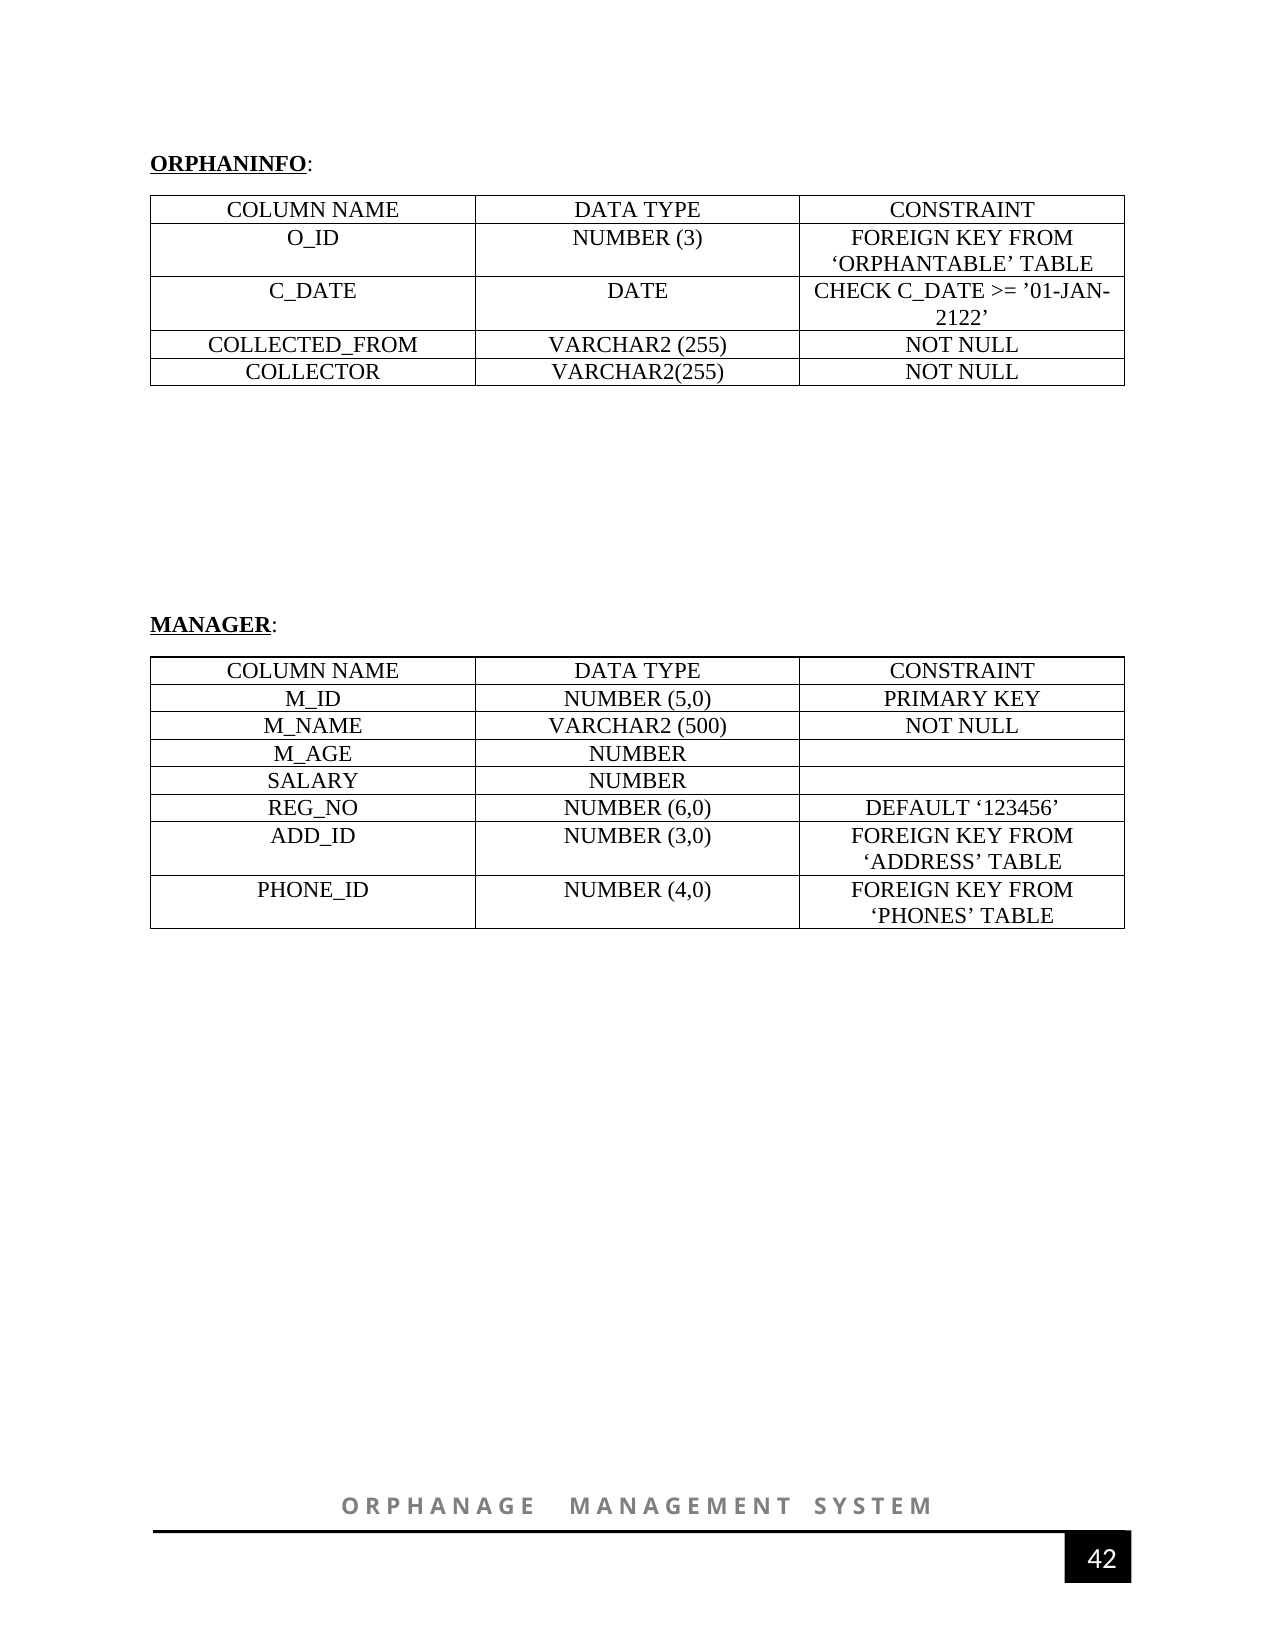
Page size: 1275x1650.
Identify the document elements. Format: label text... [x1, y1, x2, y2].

table_cell NUMBER (3,0) [476, 822, 799, 874]
table_cell NUMBER (5,0) [476, 685, 799, 711]
table_cell VARCHAR2 (255) [476, 331, 799, 357]
table_cell COLLECTOR [151, 359, 475, 385]
text ORPHANINFO: [150, 150, 1125, 176]
table_cell FOREIGN KEY FROM ‘ADDRESS’ TABLE [800, 822, 1124, 874]
table_header COLUMN NAME [151, 658, 475, 684]
table_header DATA TYPE [476, 196, 799, 222]
table_cell NUMBER (4,0) [476, 876, 799, 928]
table_cell M_AGE [151, 740, 475, 766]
table_cell NUMBER (6,0) [476, 795, 799, 821]
table_cell NOT NULL [800, 712, 1124, 739]
table_cell FOREIGN KEY FROM ‘ORPHANTABLE’ TABLE [800, 224, 1124, 276]
table_cell NOT NULL [800, 331, 1124, 357]
table_cell FOREIGN KEY FROM ‘PHONES’ TABLE [800, 876, 1124, 928]
table_cell ADD_ID [151, 822, 475, 874]
text MANAGER: [150, 611, 1125, 638]
table_cell C_DATE [151, 277, 475, 330]
table_cell DATE [476, 277, 799, 330]
table_cell [800, 740, 1124, 766]
table_header CONSTRAINT [800, 658, 1124, 684]
table_cell COLLECTED_FROM [151, 331, 475, 357]
table_cell M_NAME [151, 712, 475, 739]
table_cell NOT NULL [800, 359, 1124, 385]
table_cell PHONE_ID [151, 876, 475, 928]
table_header COLUMN NAME [151, 196, 475, 222]
table_cell CHECK C_DATE >= ’01-JAN-2122’ [800, 277, 1124, 330]
table_header CONSTRAINT [800, 196, 1124, 222]
table_cell VARCHAR2 (500) [476, 712, 799, 739]
table_header DATA TYPE [476, 658, 799, 684]
table_cell SALARY [151, 767, 475, 793]
table_cell REG_NO [151, 795, 475, 821]
table_cell NUMBER (3) [476, 224, 799, 276]
table_cell VARCHAR2(255) [476, 359, 799, 385]
table_cell [800, 767, 1124, 793]
table_cell NUMBER [476, 740, 799, 766]
table_cell PRIMARY KEY [800, 685, 1124, 711]
table_cell O_ID [151, 224, 475, 276]
table_cell NUMBER [476, 767, 799, 793]
table_cell DEFAULT ‘123456’ [800, 795, 1124, 821]
table_cell M_ID [151, 685, 475, 711]
